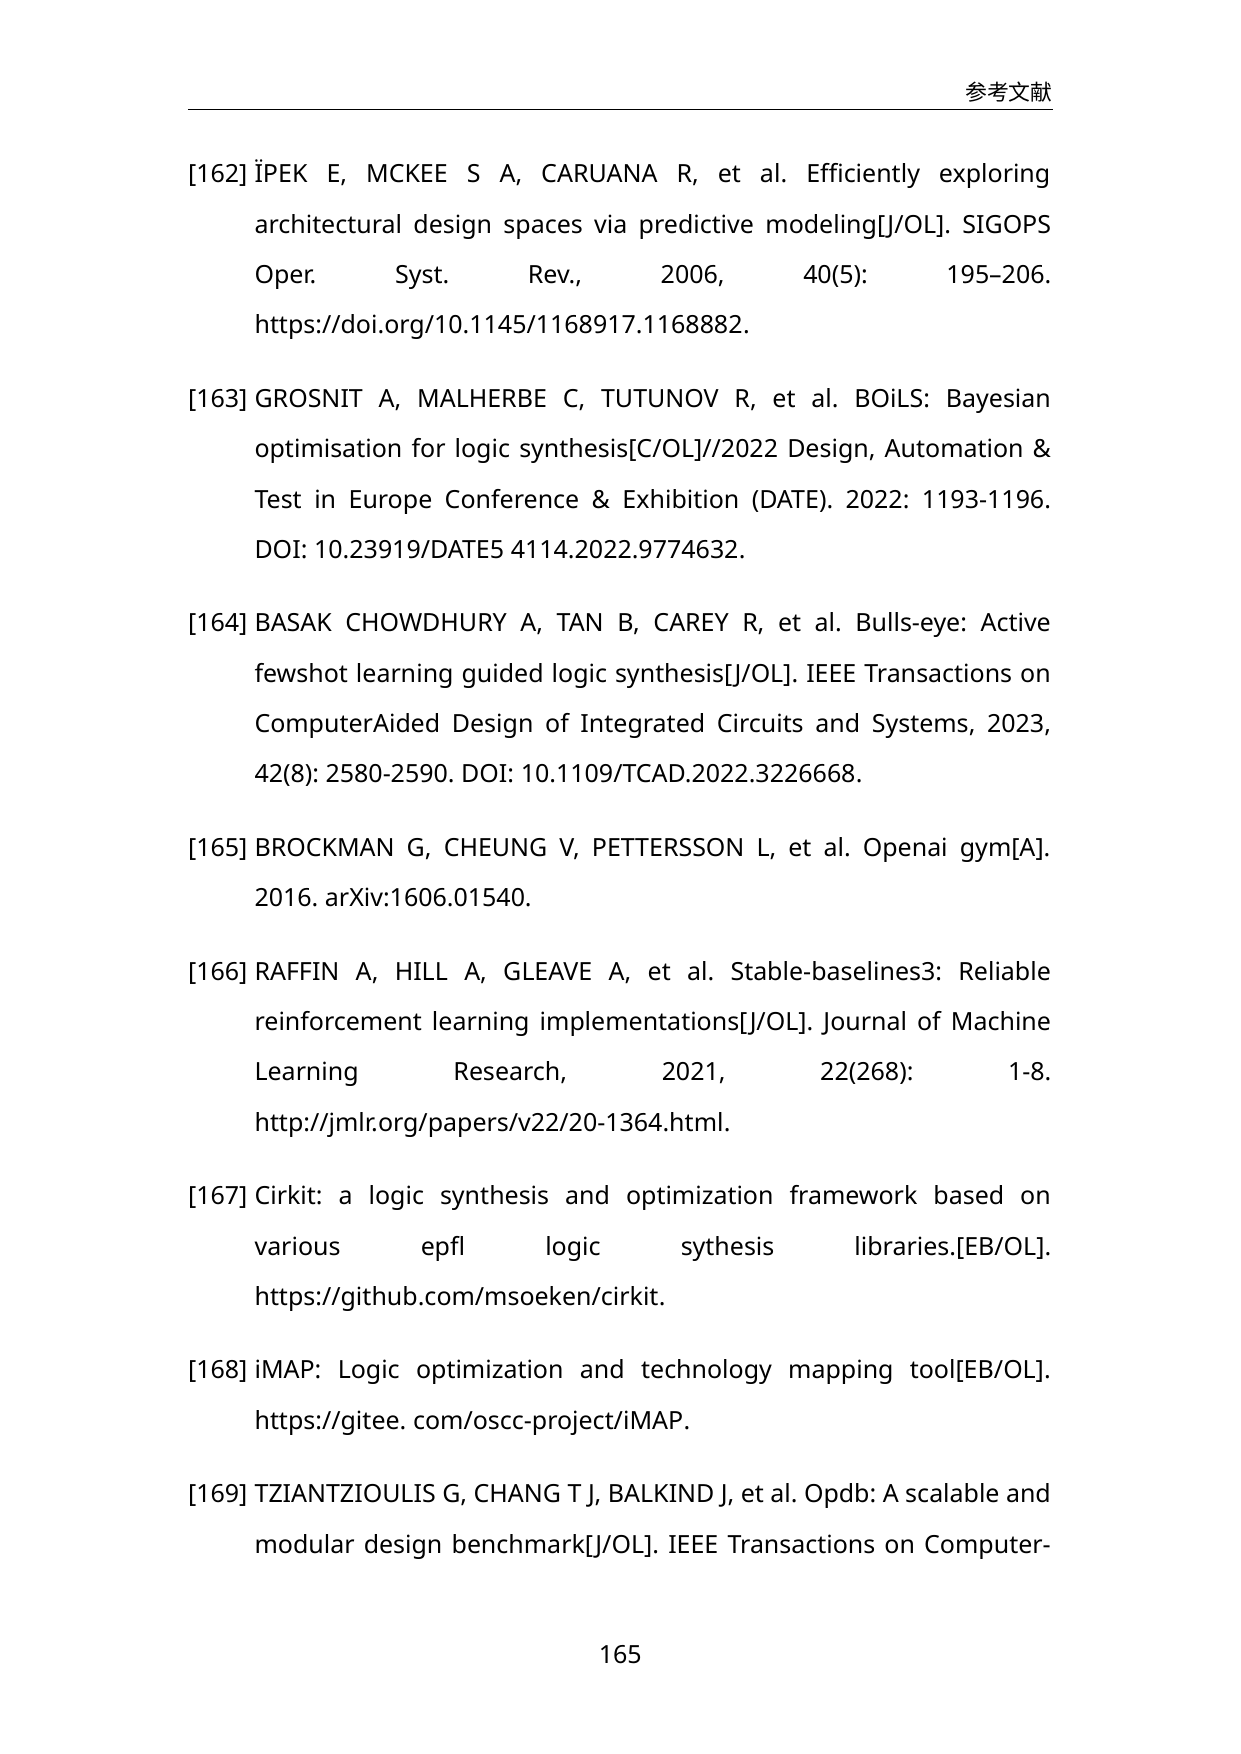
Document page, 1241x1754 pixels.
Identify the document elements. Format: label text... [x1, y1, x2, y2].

list RAFFIN A, HILL A, GLEAVE A, et al. Stable-baselines3: Reliable reinforcement learning implementations[J/OL]. Journal of Machine Learning Research, 2021, 22(268): 1-8. http://jmlr.org/papers/v22/20-1364.html. [188, 953, 1052, 1138]
list iMAP: Logic optimization and technology mapping tool[EB/OL]. https://gitee. com/oscc-project/iMAP. [188, 1352, 1052, 1436]
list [188, 1476, 1052, 1560]
list Cirkit: a logic synthesis and optimization framework based on various epfl logic sythesis libraries.[EB/OL]. https://github.com/msoeken/cirkit. [188, 1178, 1052, 1313]
list BASAK CHOWDHURY A, TAN B, CAREY R, et al. Bulls-eye: Active fewshot learning guided logic synthesis[J/OL]. IEEE Transactions on ComputerAided Design of Integrated Circuits and Systems, 2023, 42(8): 2580-2590. DOI: 10.1109/TCAD.2022.3226668. [188, 605, 1052, 790]
list BROCKMAN G, CHEUNG V, PETTERSSON L, et al. Openai gym[A]. 2016. arXiv:1606.01540. [188, 829, 1052, 914]
list GROSNIT A, MALHERBE C, TUTUNOV R, et al. BOiLS: Bayesian optimisation for logic synthesis[C/OL]//2022 Design, Automation & Test in Europe Conference & Exhibition (DATE). 2022: 1193-1196. DOI: 10.23919/DATE5 4114.2022.9774632. [188, 381, 1052, 566]
list ÏPEK E, MCKEE S A, CARUANA R, et al. Efficiently exploring architectural design spaces via predictive modeling[J/OL]. SIGOPS Oper. Syst. Rev., 2006, 40(5): 195–206. https://doi.org/10.1145/1168917.1168882. [188, 156, 1052, 341]
